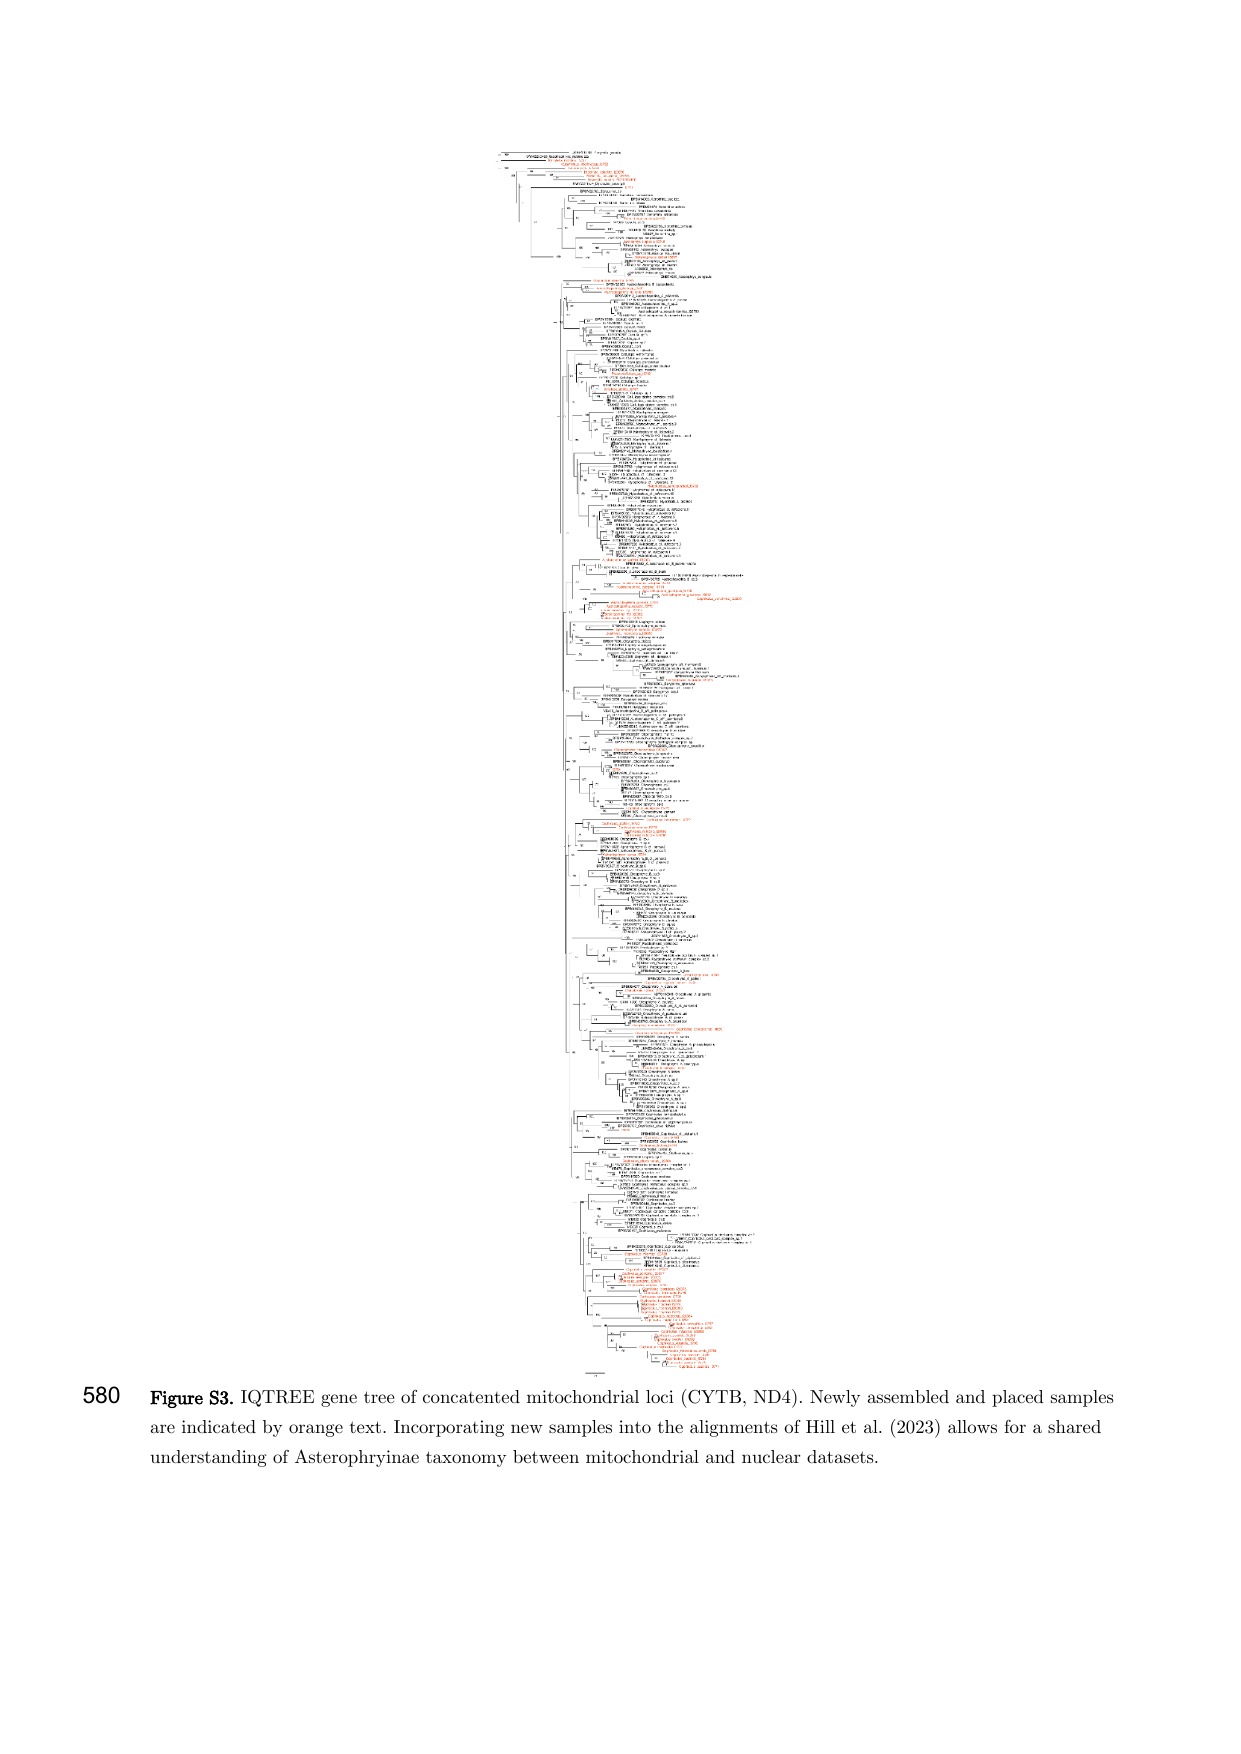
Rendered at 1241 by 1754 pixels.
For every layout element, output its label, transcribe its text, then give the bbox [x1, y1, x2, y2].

text Figure S3. IQTREE gene tree of concatented mitochondrial loci (CYTB, ND4). Newly assembled and placed samples are indicated by orange text. Incorporating new samples into the alignments of Hill et al. (2023) allows for a shared understanding of Asterophryinae taxonomy between mitochondrial and nuclear datasets. [150, 1383, 1124, 1468]
picture [494, 150, 780, 1379]
